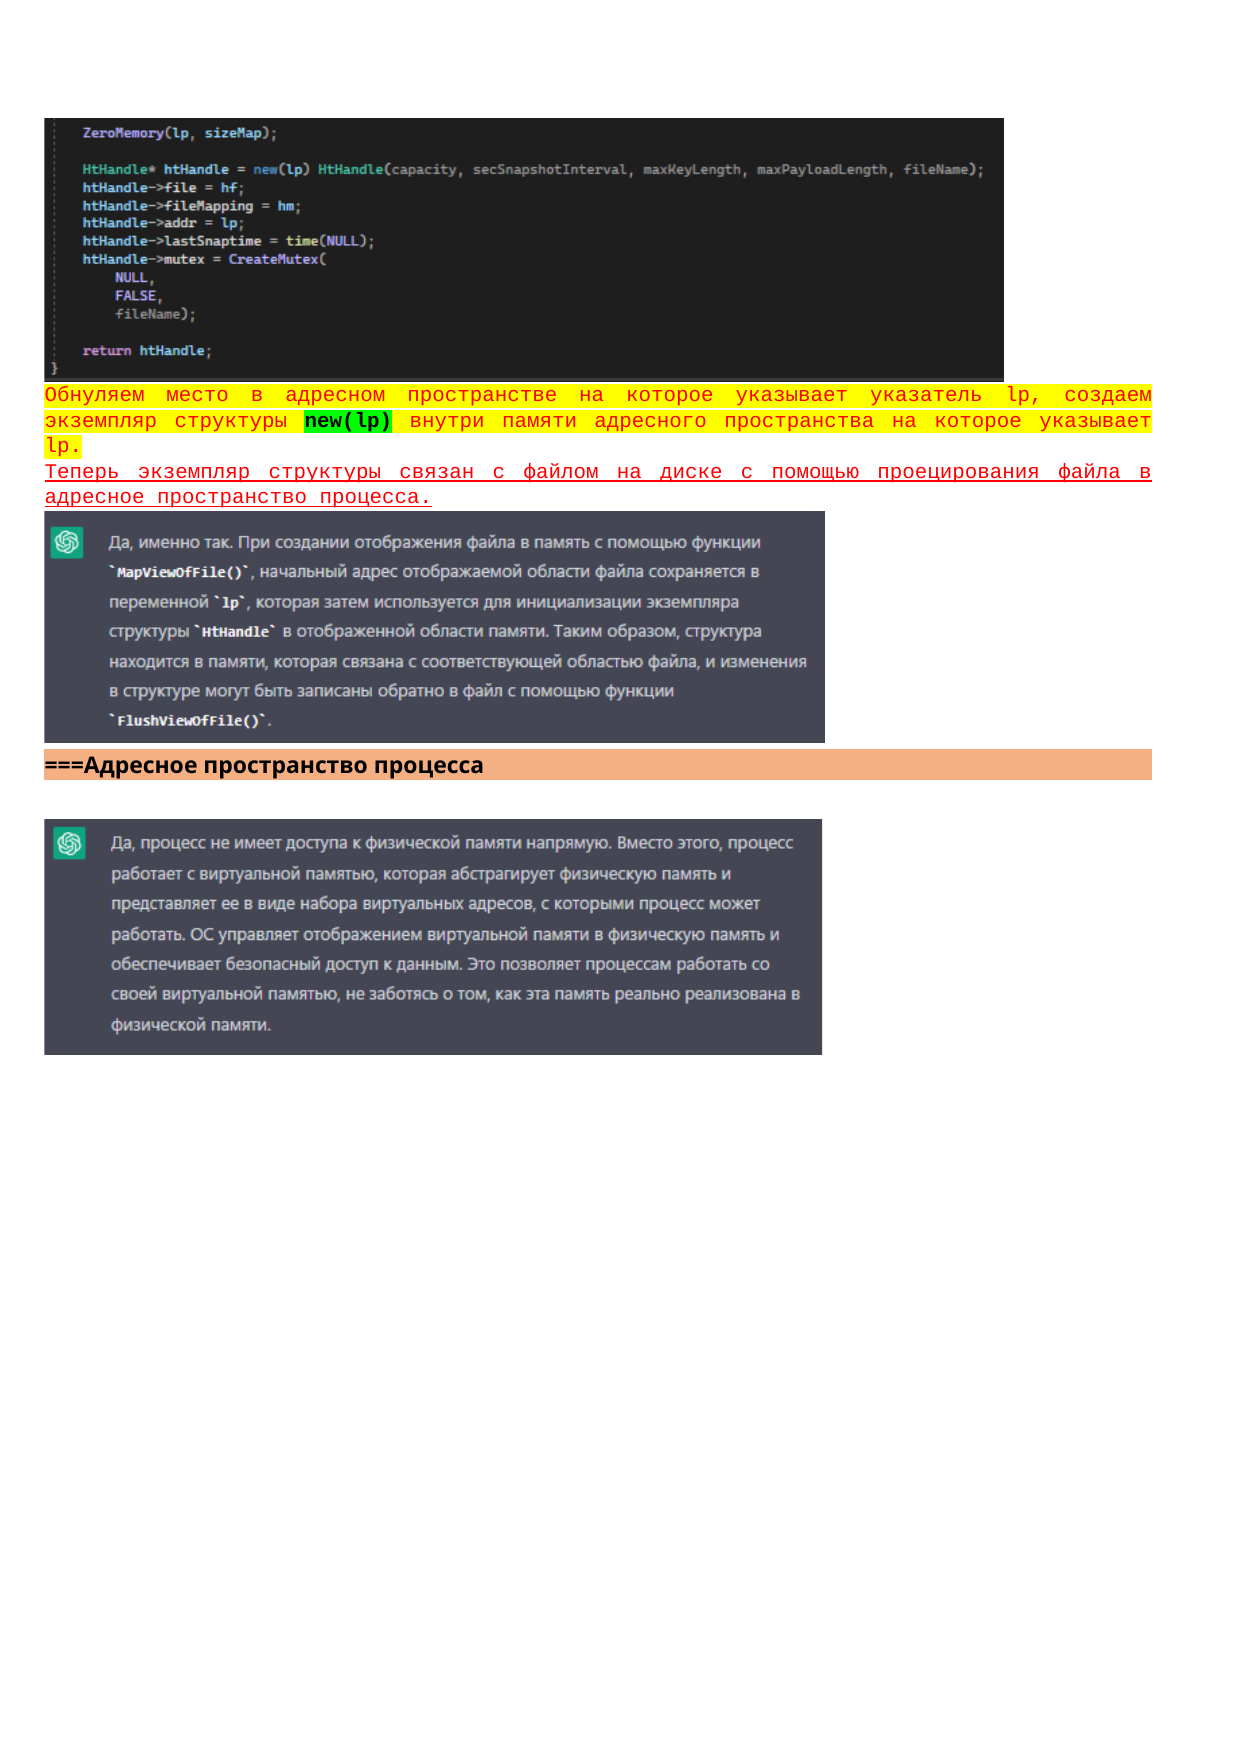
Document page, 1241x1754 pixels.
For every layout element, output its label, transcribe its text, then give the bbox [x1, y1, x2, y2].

picture [44, 511, 825, 743]
subtitle ===Адресное пространство процесса [44, 749, 1152, 780]
picture [44, 118, 1004, 382]
text Теперь экземпляр структуры связан с файлом на диске с помощью проецирования файла в адресное пространство процесса. [44, 481, 1152, 510]
text Теперь экземпляр структуры связан с файлом на диске с помощью проецирования файла в адресное пространство процесса. [44, 461, 1152, 480]
text Обнуляем место в адресном пространстве на которое указывает указатель lp, создаем экземпляр структуры new(lp) внутри памяти адресного пространства на которое указывает lp. [44, 433, 1152, 459]
picture [44, 819, 823, 1055]
